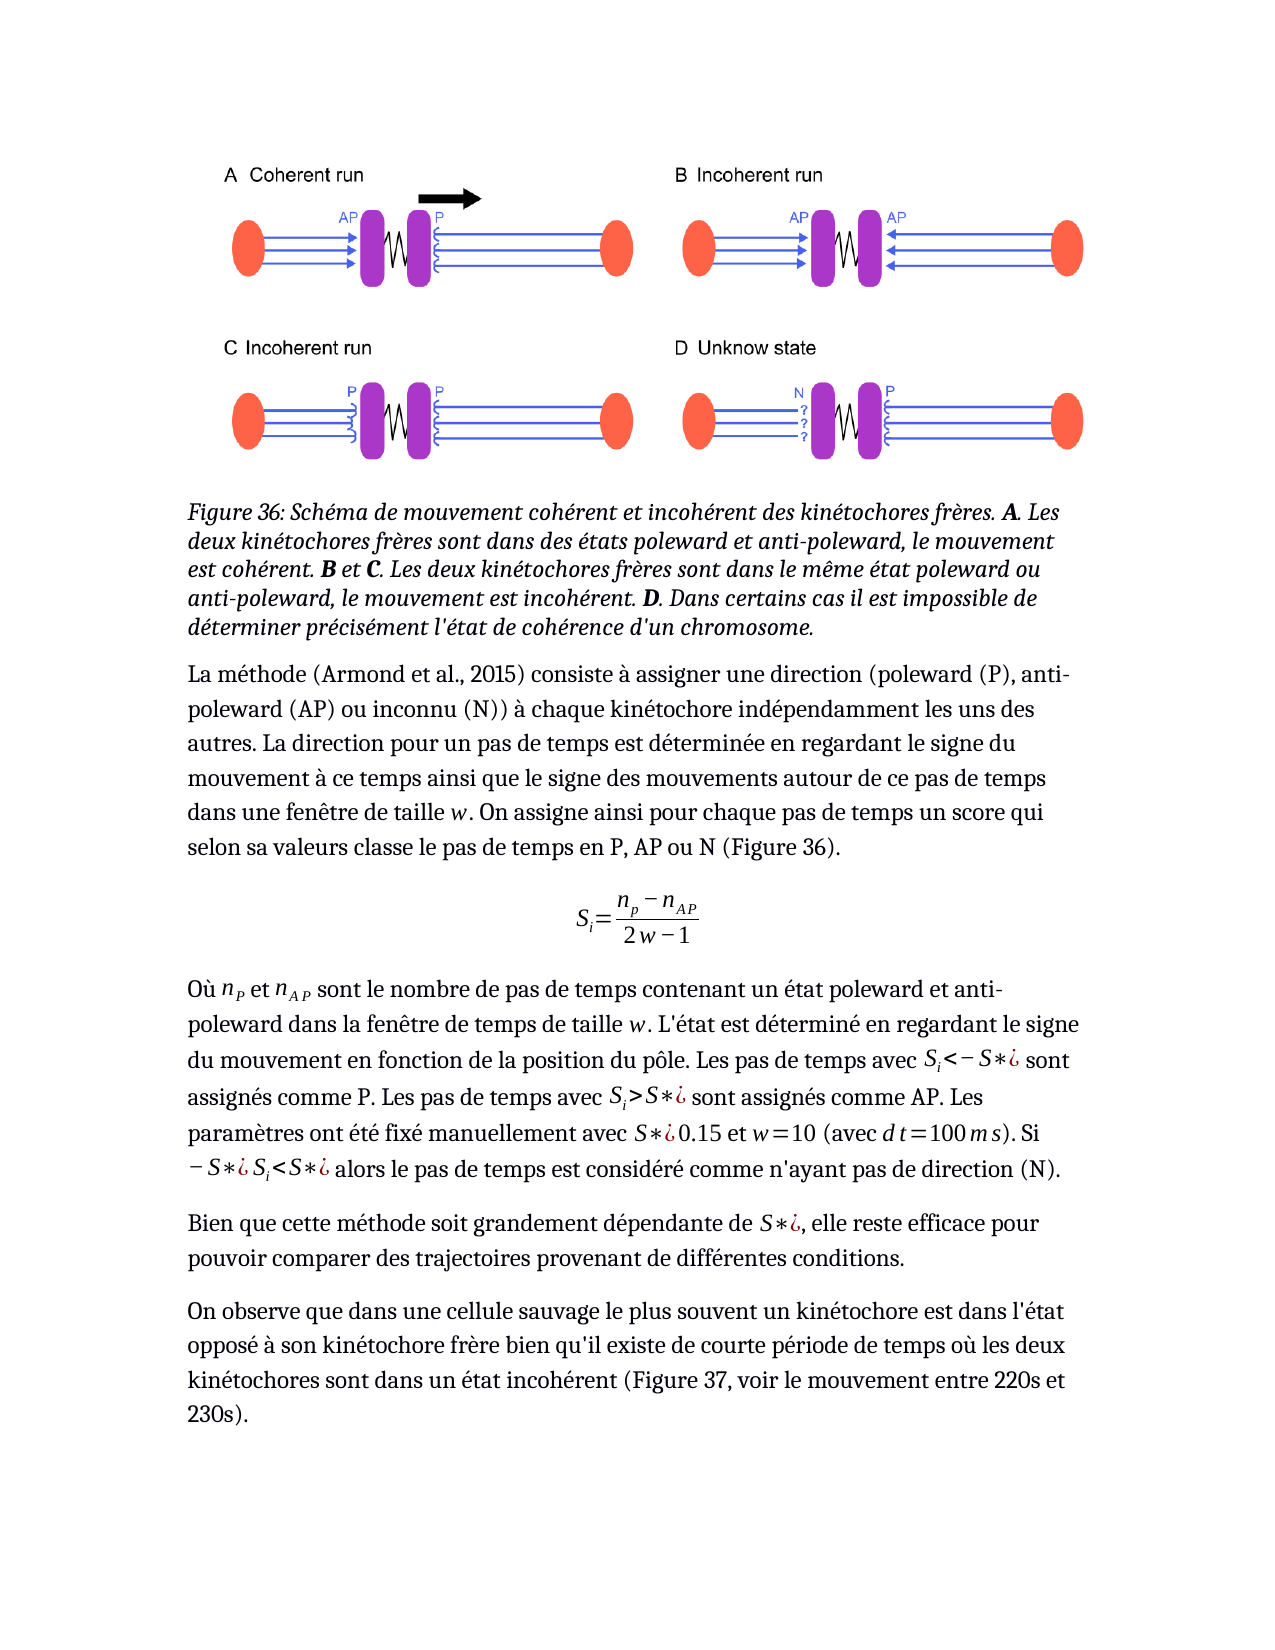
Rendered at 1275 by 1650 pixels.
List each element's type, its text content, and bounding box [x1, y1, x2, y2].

text Où et sont le nombre de pas de temps contenant un état poleward et anti-poleward dans la fenêtre de temps de taille . L'état est déterminé en regardant le signe du mouvement en fonction de la position du pôle. Les pas de temps avec sont assignés comme P. Les pas de temps avec sont assignés comme AP. Les paramètres ont été fixé manuellement avec et (avec ). Si alors le pas de temps est considéré comme n'ayant pas de direction (N). [187, 973, 1087, 1185]
text La méthode (Armond et al., 2015) consiste à assigner une direction (poleward (P), anti-poleward (AP) ou inconnu (N)) à chaque kinétochore indépendamment les uns des autres. La direction pour un pas de temps est déterminée en regardant le signe du mouvement à ce temps ainsi que le signe des mouvements autour de ce pas de temps dans une fenêtre de taille . On assigne ainsi pour chaque pas de temps un score qui selon sa valeurs classe le pas de temps en P, AP ou N (Figure 36). [187, 660, 1087, 862]
text Bien que cette méthode soit grandement dépendante de , elle reste efficace pour pouvoir comparer des trajectoires provenant de différentes conditions. [187, 1209, 1087, 1272]
text Figure 36: Schéma de mouvement cohérent et incohérent des kinétochores frères. A. Les deux kinétochores frères sont dans des états poleward et anti-poleward, le mouvement est cohérent. B et C. Les deux kinétochores frères sont dans le même état poleward ou anti-poleward, le mouvement est incohérent. D. Dans certains cas il est impossible de déterminer précisément l'état de cohérence d'un chromosome. [187, 498, 1087, 642]
picture [206, 150, 1100, 477]
text On observe que dans une cellule sauvage le plus souvent un kinétochore est dans l'état opposé à son kinétochore frère bien qu'il existe de courte période de temps où les deux kinétochores sont dans un état incohérent (Figure 37, voir le mouvement entre 220s et 230s). [187, 1297, 1087, 1429]
